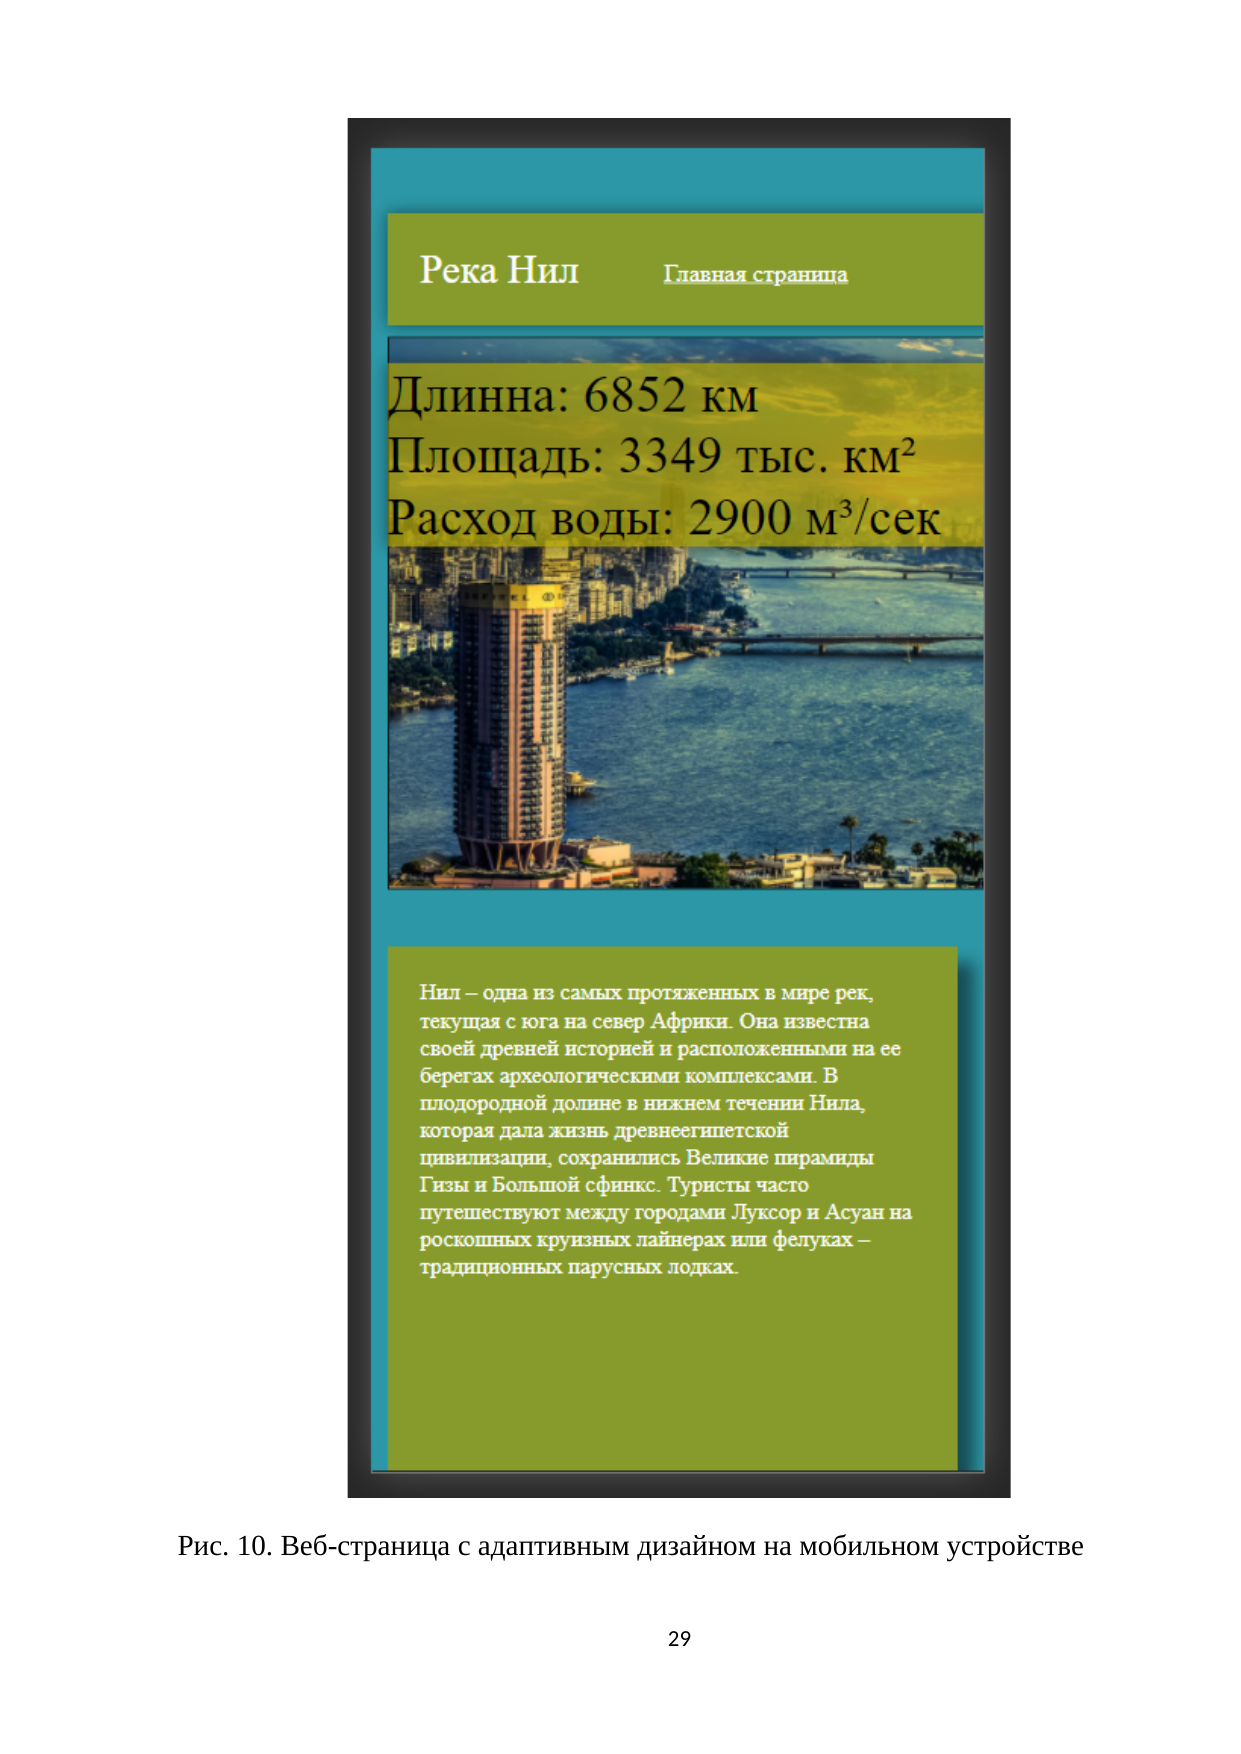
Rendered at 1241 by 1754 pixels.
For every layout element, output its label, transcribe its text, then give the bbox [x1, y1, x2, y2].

text Рис. 10. Веб-страница с адаптивным дизайном на мобильном устройстве [177, 1528, 1181, 1561]
picture [347, 118, 1011, 1498]
